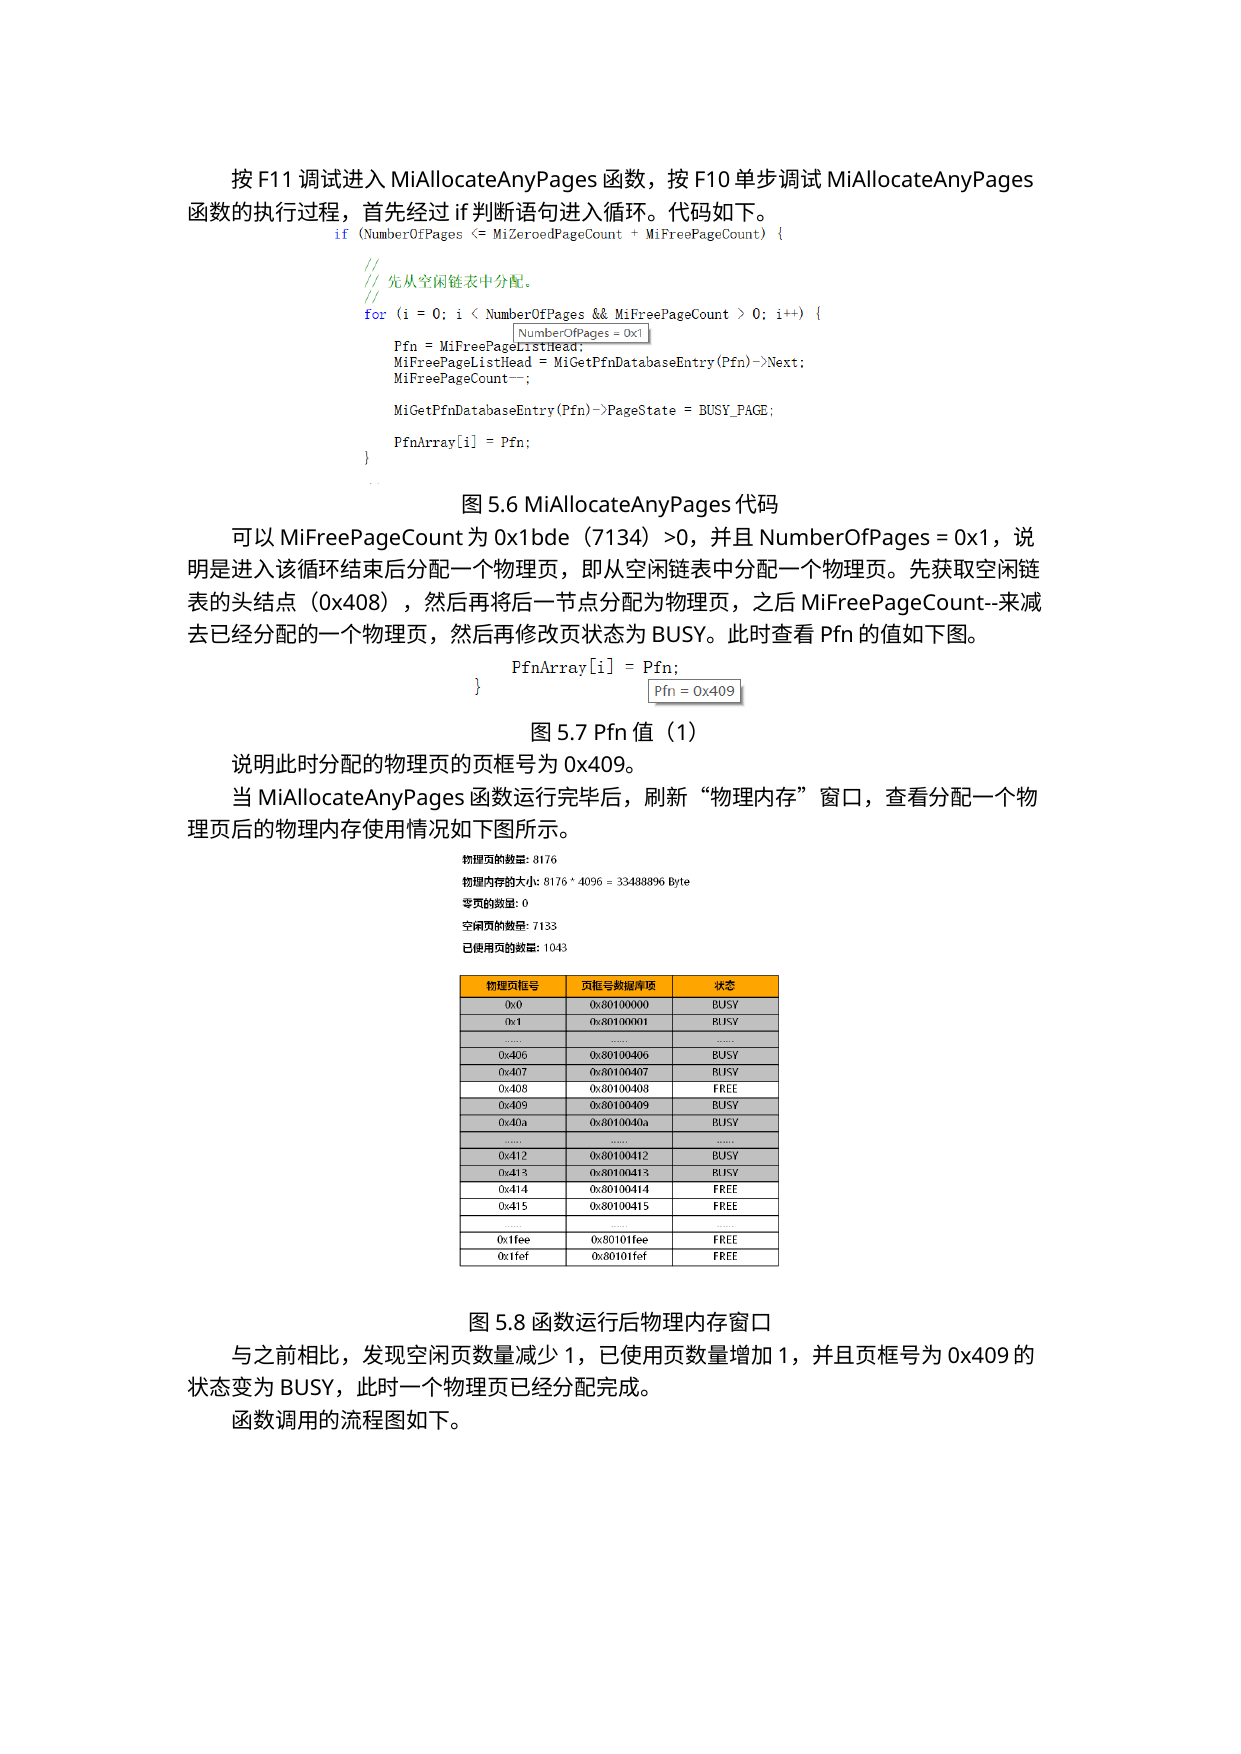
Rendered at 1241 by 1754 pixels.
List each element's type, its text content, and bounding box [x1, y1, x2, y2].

text 按F11调试进入MiAllocateAnyPages函数，按F10单步调试MiAllocateAnyPages函数的执行过程，首先经过if判断语句进入循环。代码如下。 [187, 162, 1053, 227]
text 说明此时分配的物理页的页框号为0x409。 [187, 747, 1053, 779]
text 图5.6 MiAllocateAnyPages代码 [187, 487, 1053, 519]
text 与之前相比，发现空闲页数量减少1，已使用页数量增加1，并且页框号为0x409的状态变为BUSY，此时一个物理页已经分配完成。 [187, 1337, 1053, 1402]
picture [450, 844, 790, 1277]
text 函数调用的流程图如下。 [187, 1402, 1053, 1435]
text 当MiAllocateAnyPages函数运行完毕后，刷新“物理内存”窗口，查看分配一个物理页后的物理内存使用情况如下图所示。 [187, 779, 1053, 844]
text 图5.7 Pfn值（1） [187, 714, 1053, 747]
text 图5.8 函数运行后物理内存窗口 [187, 1305, 1053, 1337]
text 可以MiFreePageCount为0x1bde（7134）>0，并且NumberOfPages = 0x1，说明是进入该循环结束后分配一个物理页，即从空闲链表中分配一个物理页。先获取空闲链表的头结点（0x408），然后再将后一节点分配为物理页，之后MiFreePageCount--来减去已经分配的一个物理页，然后再修改页状态为BUSY。此时查看Pfn的值如下图。 [187, 519, 1053, 649]
picture [321, 227, 919, 484]
picture [457, 649, 784, 709]
